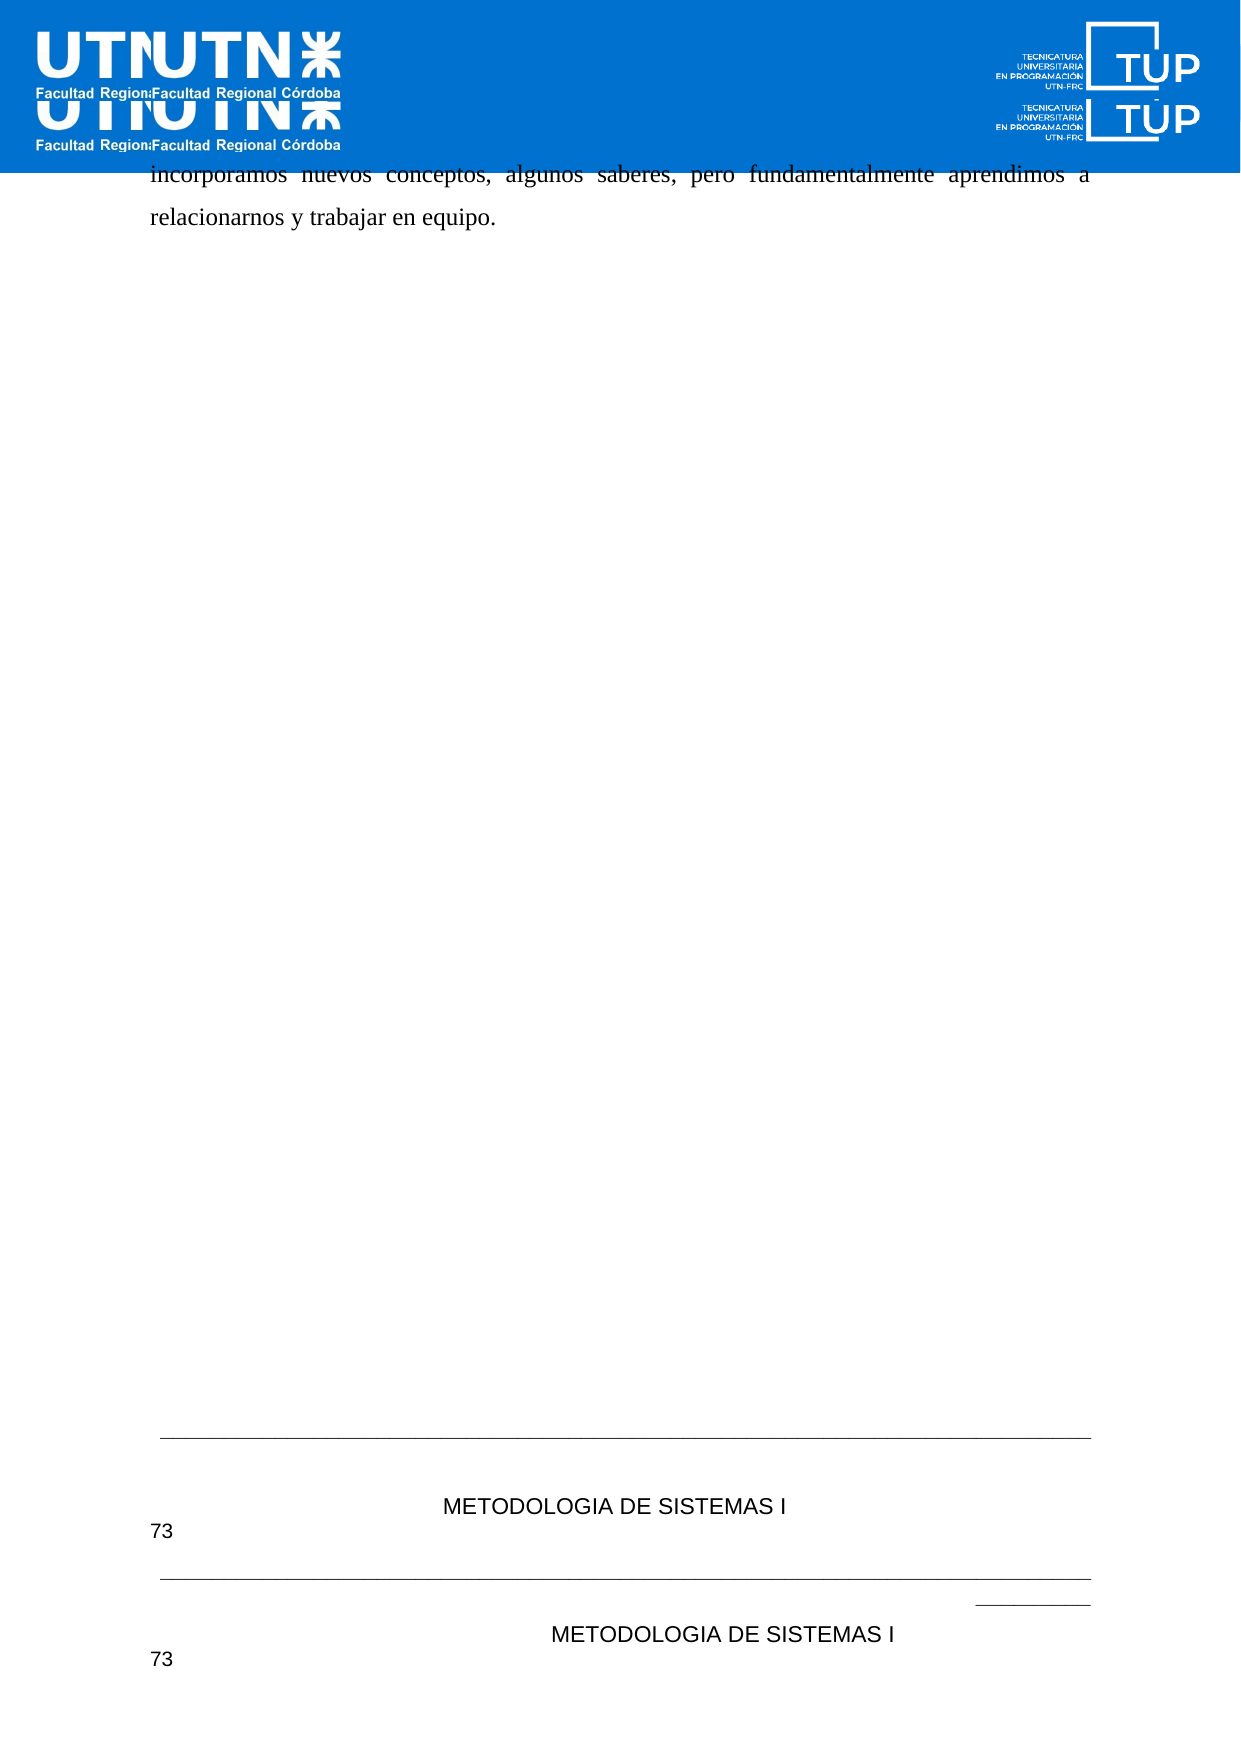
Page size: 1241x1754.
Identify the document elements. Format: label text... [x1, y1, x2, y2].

picture [992, 13, 1205, 152]
picture [34, 28, 341, 152]
